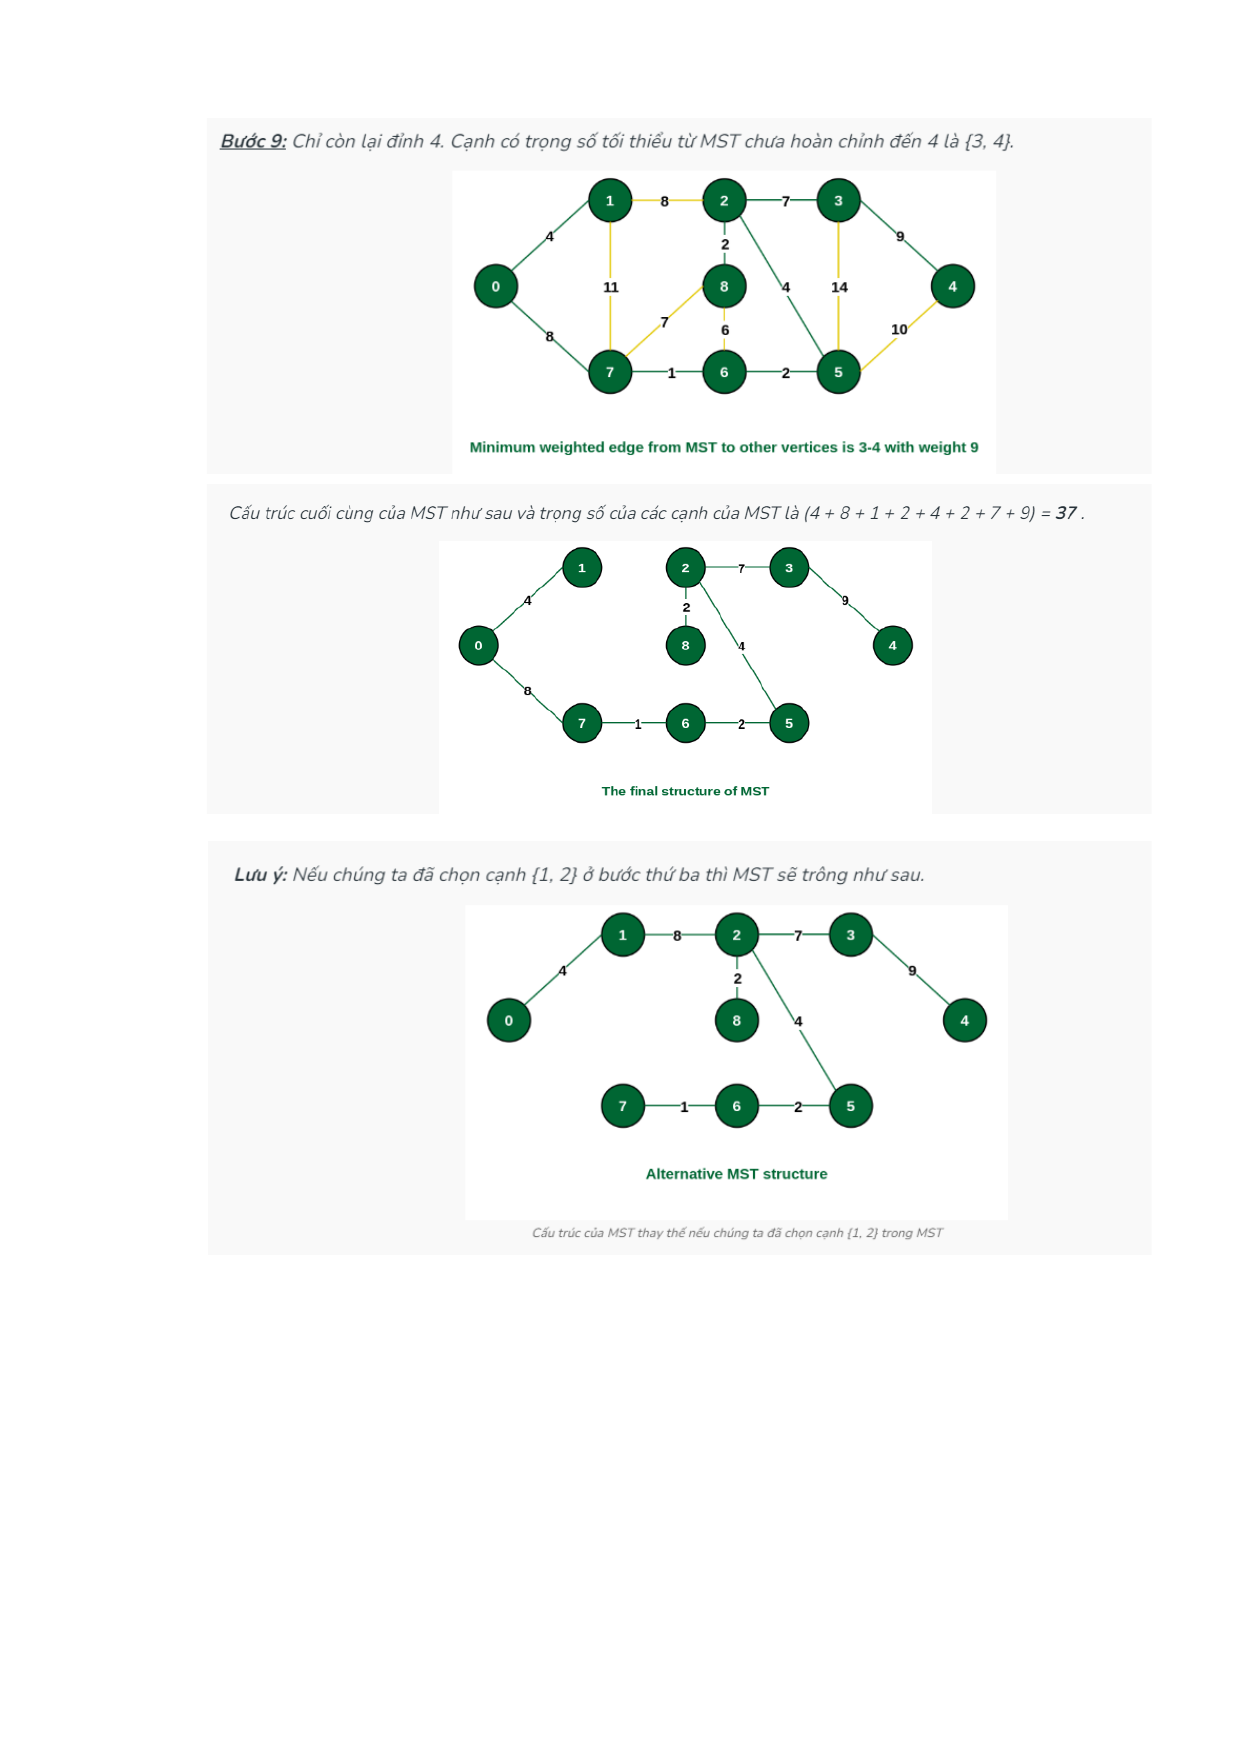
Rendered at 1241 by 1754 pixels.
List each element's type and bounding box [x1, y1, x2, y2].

picture [206, 841, 1152, 1255]
picture [206, 484, 1152, 814]
picture [206, 118, 1152, 474]
